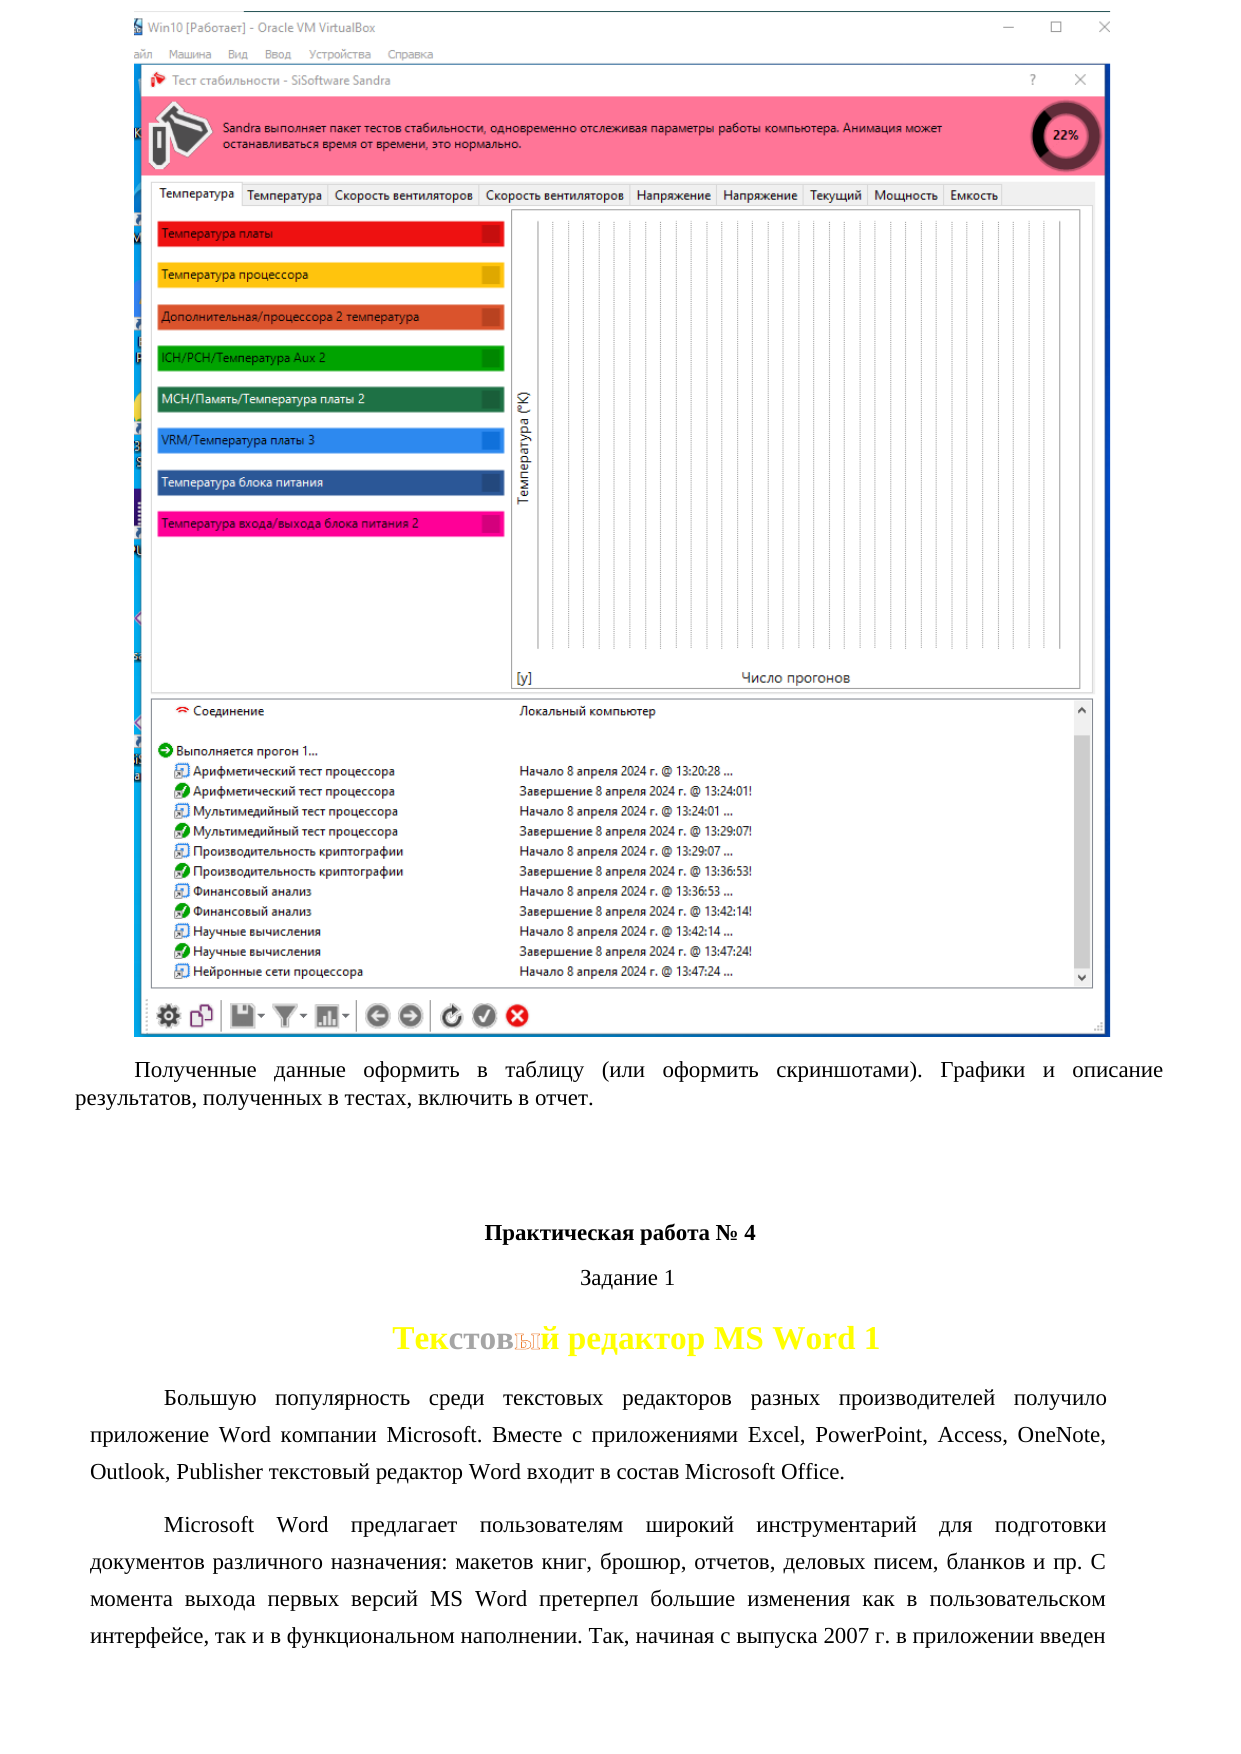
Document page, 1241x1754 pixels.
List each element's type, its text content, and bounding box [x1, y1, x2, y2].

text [90, 1512, 1108, 1648]
text Полученные данные оформить в таблицу (или оформить скриншотами). Графики и описание результатов, полученных в тестах, включить в отчет. [75, 1056, 1165, 1110]
text Задание 1 [90, 1264, 1165, 1291]
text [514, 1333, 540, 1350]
text Большую популярность среди текстовых редакторов разных производителей получило приложение Word компании Microsoft. Вместе с приложениями Excel, PowerPoint, Access, OneNote, Outlook, Publisher текстовый редактор Word входит в состав Microsoft Office. [90, 1384, 1108, 1484]
text Текстовый редактор MS Word 1 [149, 1318, 1123, 1356]
picture [134, 11, 1111, 1037]
text Практическая работа № 4 [75, 1219, 1165, 1246]
